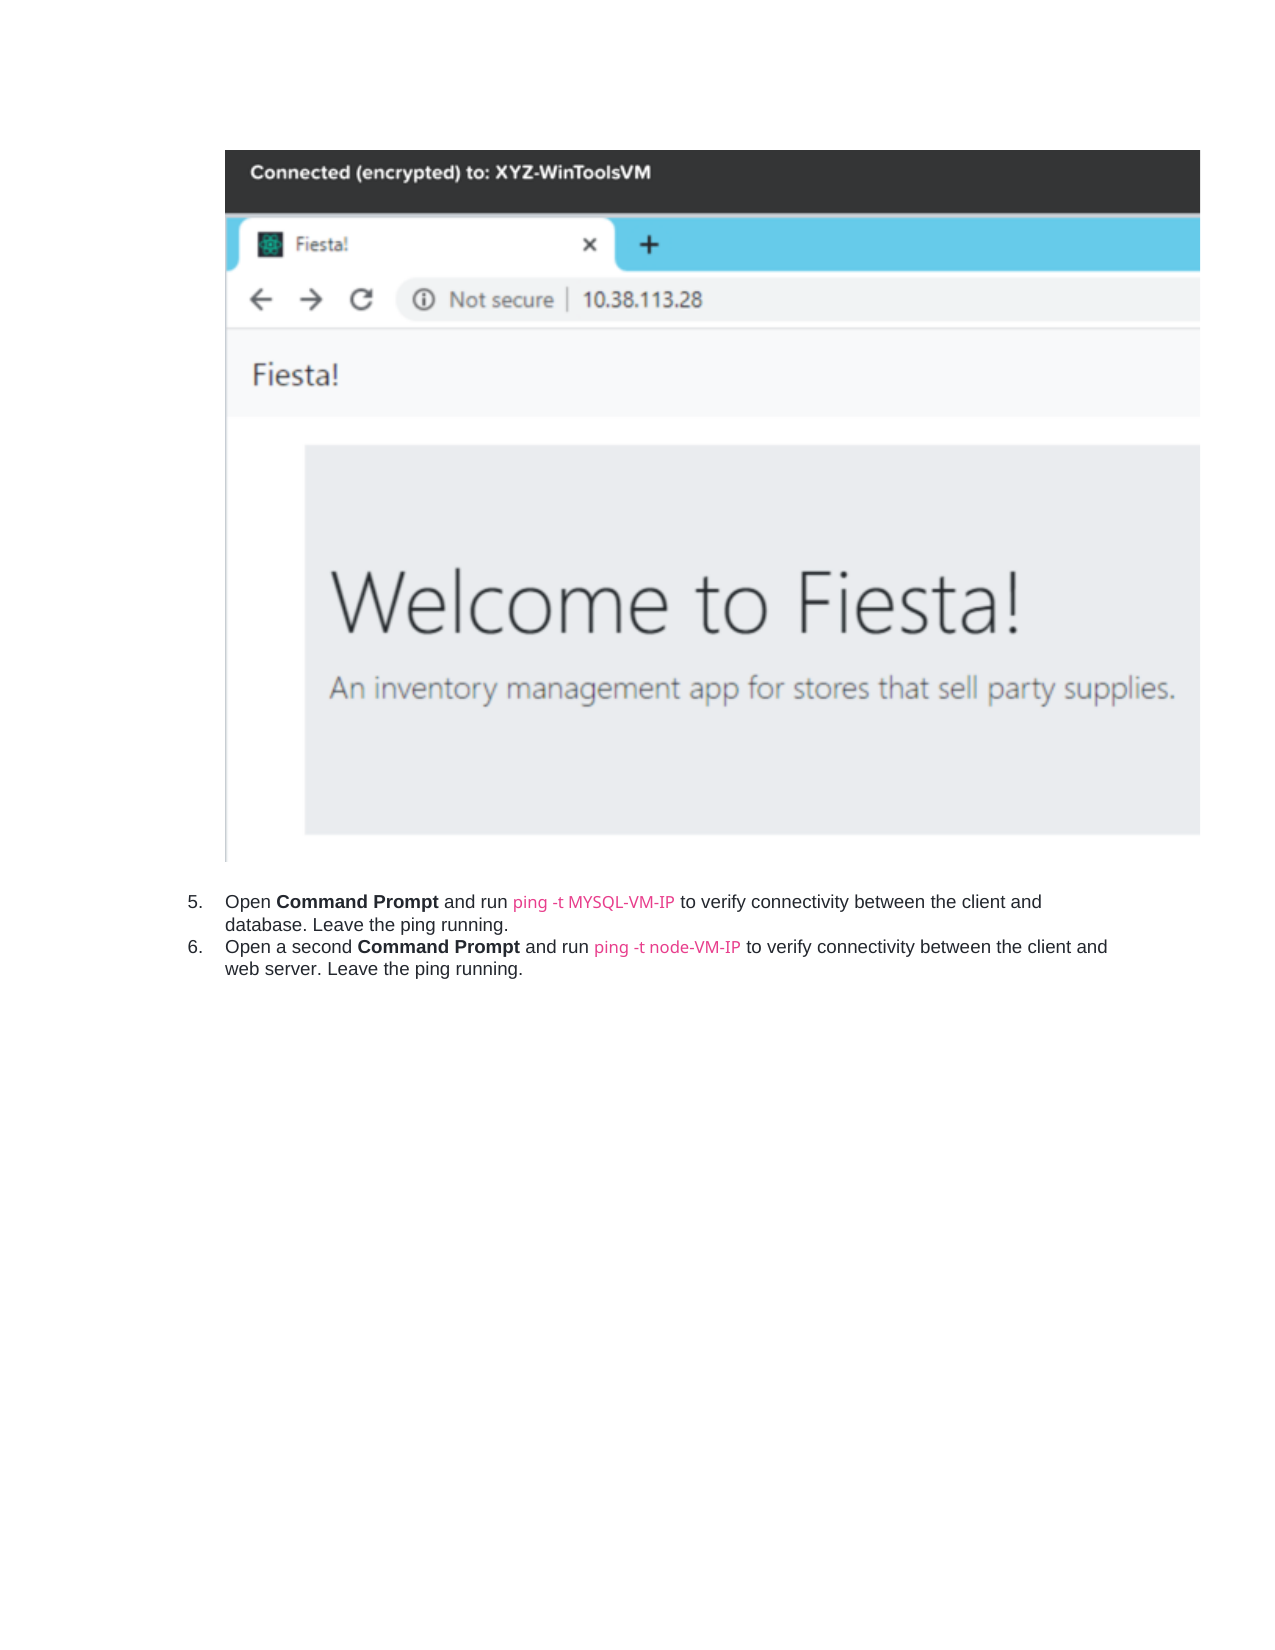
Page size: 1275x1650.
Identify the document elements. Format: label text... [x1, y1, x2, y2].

picture [225, 150, 1200, 862]
list Open a second Command Prompt and run ping -t node-VM-IP to verify connectivity between the client and web server. Leave the ping running. [187, 935, 1125, 980]
list Open Command Prompt and run ping -t MYSQL-VM-IP to verify connectivity between the client and database. Leave the ping running. [187, 891, 1125, 935]
